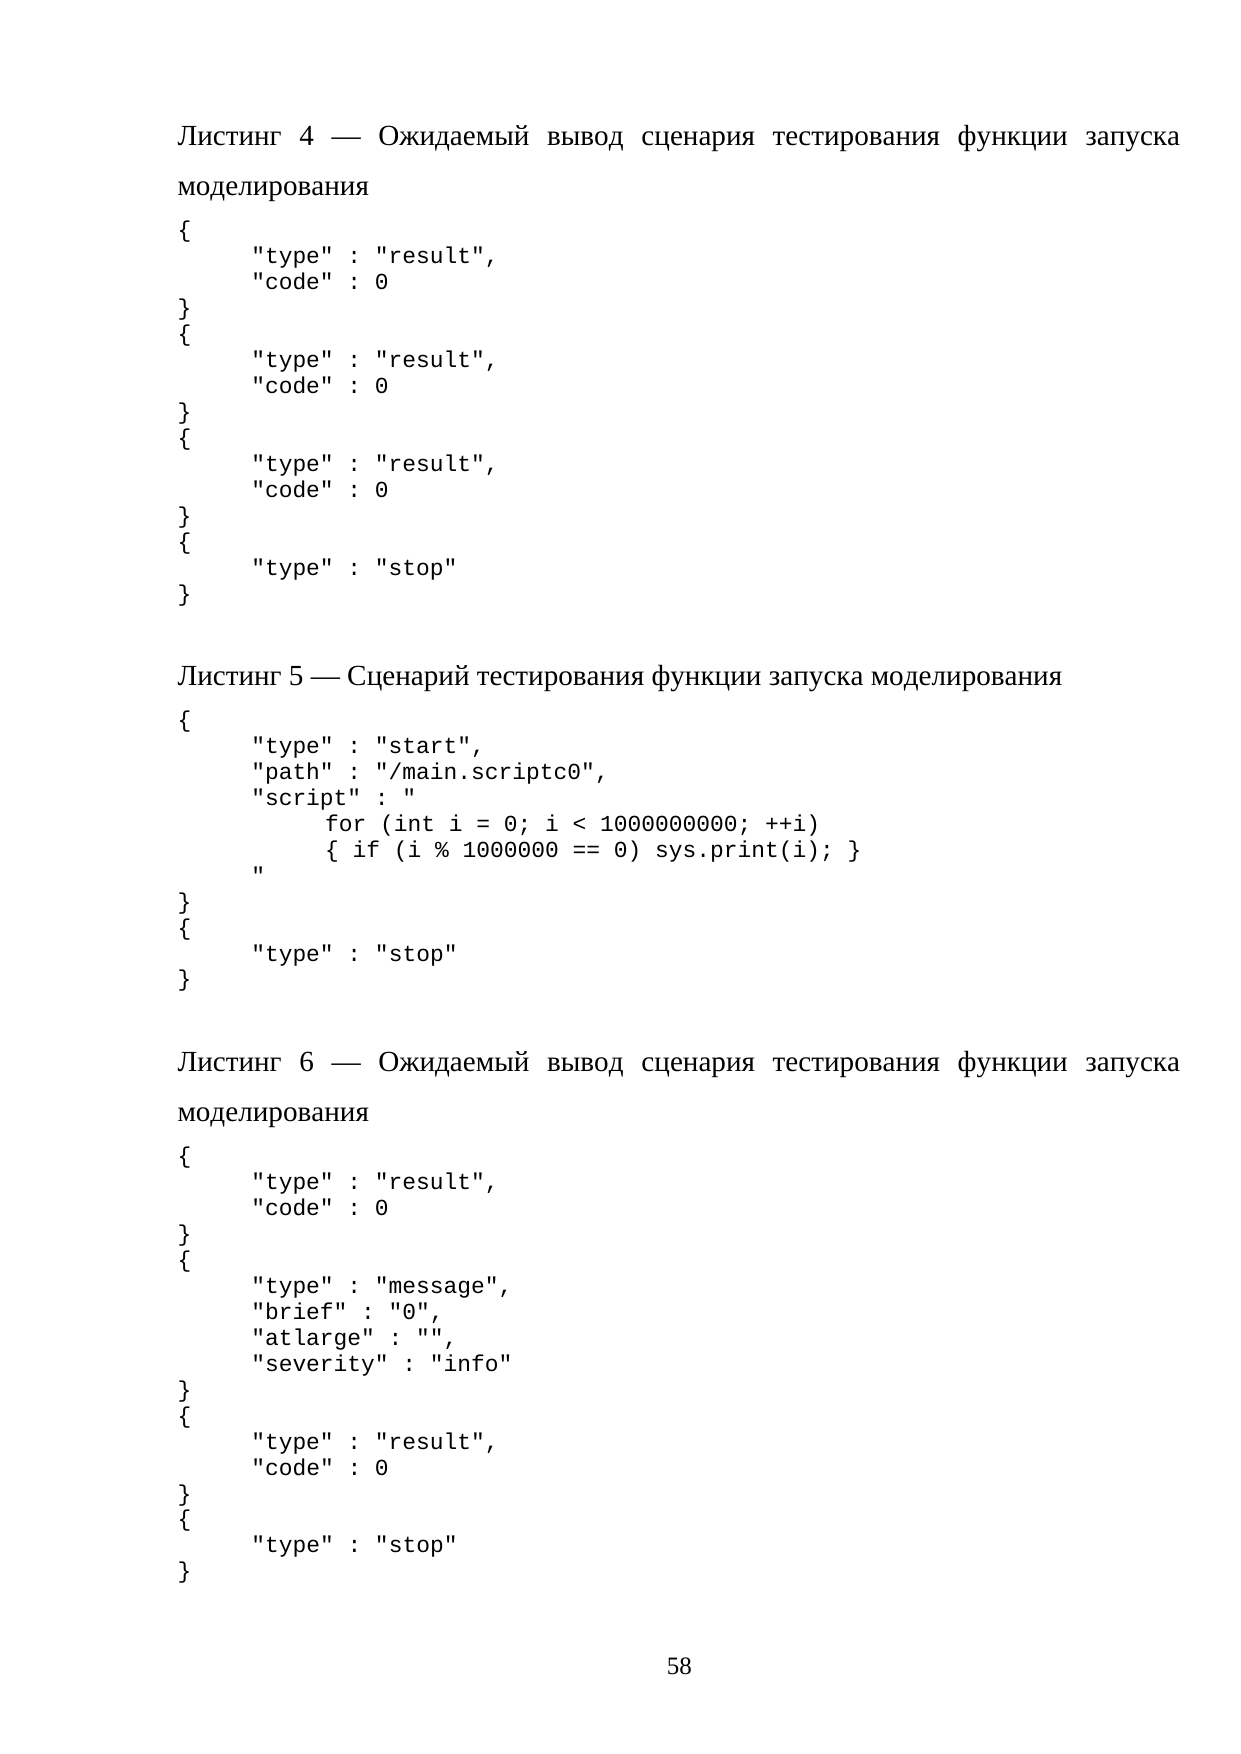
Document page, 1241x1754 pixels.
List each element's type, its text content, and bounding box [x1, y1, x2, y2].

text "type" : "message", [177, 1274, 1181, 1300]
text { [177, 219, 1181, 245]
text "code" : 0 [177, 1456, 1181, 1482]
text } [177, 1222, 1181, 1248]
text { [177, 426, 1181, 452]
text Листинг 4 — Ожидаемый вывод сценария тестирования функции запуска моделирования [177, 118, 1181, 202]
text "brief" : "0", [177, 1300, 1181, 1326]
text } [177, 1482, 1181, 1508]
text { [177, 916, 1181, 942]
text "type" : "result", [177, 1171, 1181, 1197]
text } [177, 1378, 1181, 1404]
text } [177, 968, 1181, 994]
text Листинг 5 — Сценарий тестирования функции запуска моделирования [177, 658, 1181, 692]
text "type" : "result", [177, 1430, 1181, 1456]
text { [177, 1404, 1181, 1430]
text } [177, 297, 1181, 322]
text "type" : "result", [177, 245, 1181, 271]
text "code" : 0 [177, 374, 1181, 400]
text { [177, 530, 1181, 556]
text "type" : "start", [177, 734, 1181, 760]
text "type" : "result", [177, 452, 1181, 478]
text for (int i = 0; i < 1000000000; ++i) [251, 812, 1181, 838]
text } [177, 504, 1181, 530]
text "code" : 0 [177, 478, 1181, 504]
text "path" : "/main.scriptc0", [177, 760, 1181, 786]
text "code" : 0 [177, 1197, 1181, 1222]
text "type" : "stop" [177, 942, 1181, 968]
text { [177, 1145, 1181, 1171]
text { [177, 708, 1181, 734]
text "severity" : "info" [177, 1352, 1181, 1378]
text "script" : " [177, 786, 1181, 812]
text { [177, 1248, 1181, 1274]
text "type" : "stop" [177, 556, 1181, 582]
text { [177, 322, 1181, 348]
text } [177, 1560, 1181, 1586]
text "type" : "stop" [177, 1534, 1181, 1560]
text "atlarge" : "", [177, 1326, 1181, 1352]
text { [177, 1508, 1181, 1534]
text " [177, 864, 1181, 890]
text { if (i % 1000000 == 0) sys.print(i); } [251, 838, 1181, 864]
text } [177, 582, 1181, 608]
text } [177, 890, 1181, 916]
text "code" : 0 [177, 271, 1181, 297]
text "type" : "result", [177, 348, 1181, 374]
text } [177, 400, 1181, 426]
text Листинг 6 — Ожидаемый вывод сценария тестирования функции запуска моделирования [177, 1044, 1181, 1128]
